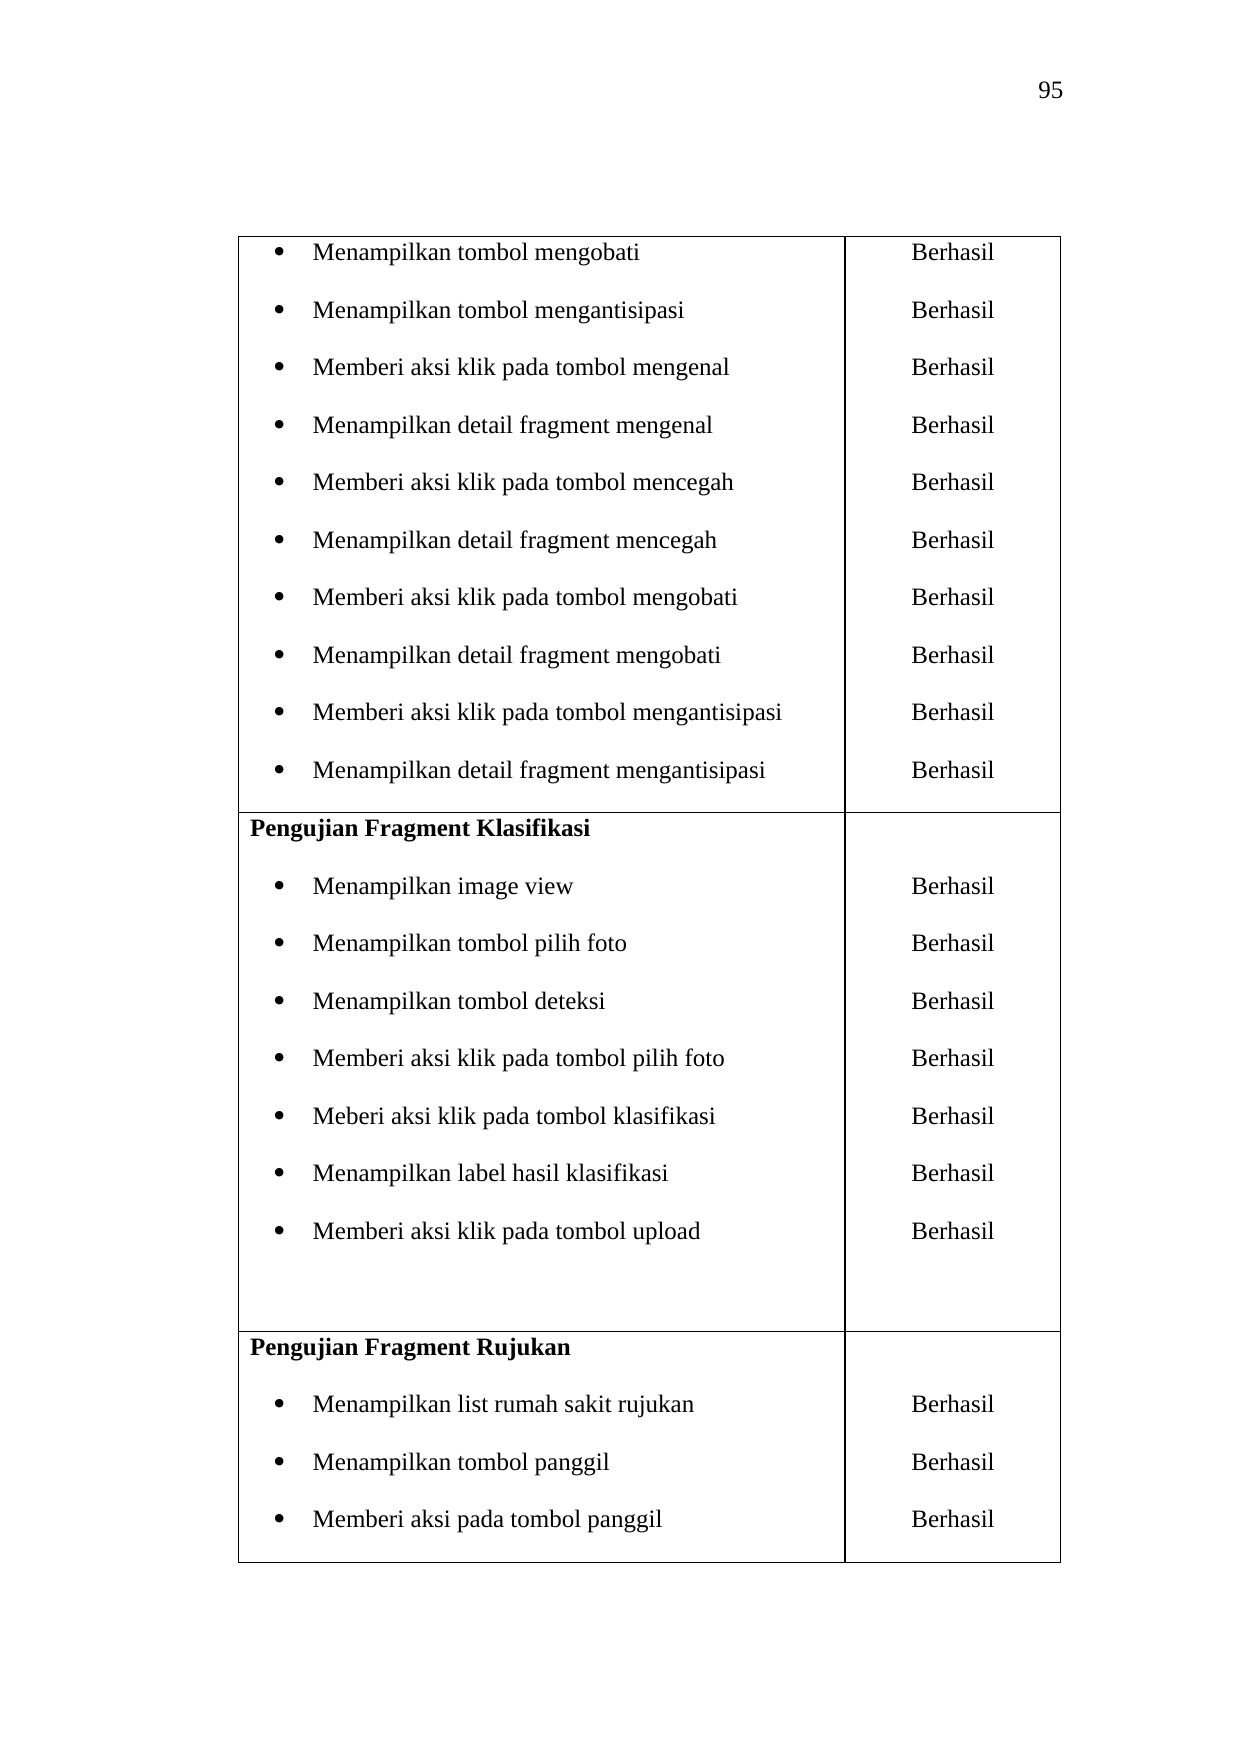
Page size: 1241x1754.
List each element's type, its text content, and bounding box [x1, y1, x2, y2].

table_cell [846, 237, 1060, 812]
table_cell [846, 1332, 1060, 1562]
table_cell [239, 237, 844, 812]
table_cell Berhasil Berhasil Berhasil Berhasil Berhasil Berhasil Berhasil [846, 813, 1060, 1331]
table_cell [239, 1332, 844, 1562]
table_cell Pengujian Fragment Klasifikasi Menampilkan image view Menampilkan tombol pilih foto Menampilkan tombol deteksi Memberi aksi klik pada tombol pilih foto Meberi aksi klik pada tombol klasifikasi Menampilkan label hasil klasifikasi Memberi aksi klik pada tombol upload [239, 813, 844, 1331]
